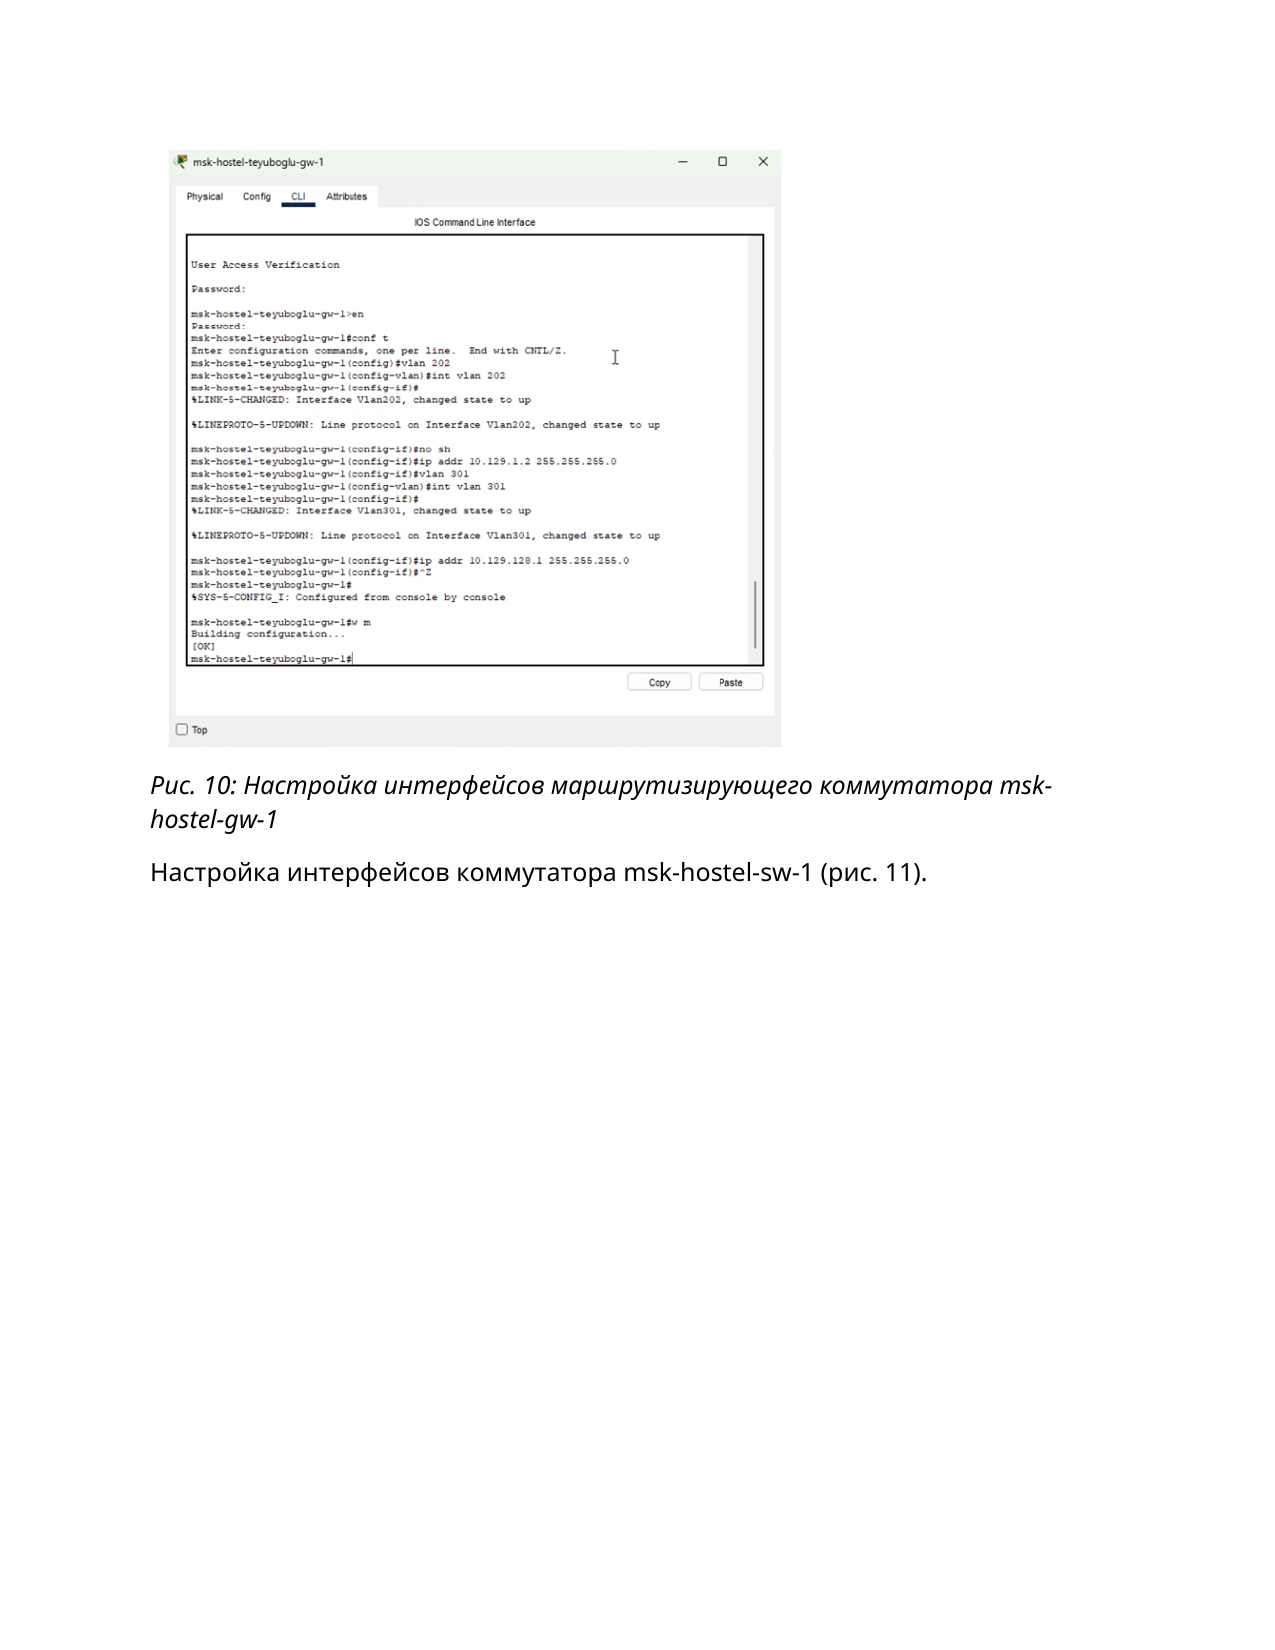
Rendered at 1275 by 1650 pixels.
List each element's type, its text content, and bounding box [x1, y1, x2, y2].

text Рис. 10: Настройка интерфейсов маршрутизирующего коммутатора msk-hostel-gw-1 [150, 768, 1125, 836]
text Настройка интерфейсов коммутатора msk-hostel-sw-1 (рис. 11). [150, 854, 1125, 888]
picture [168, 150, 782, 747]
